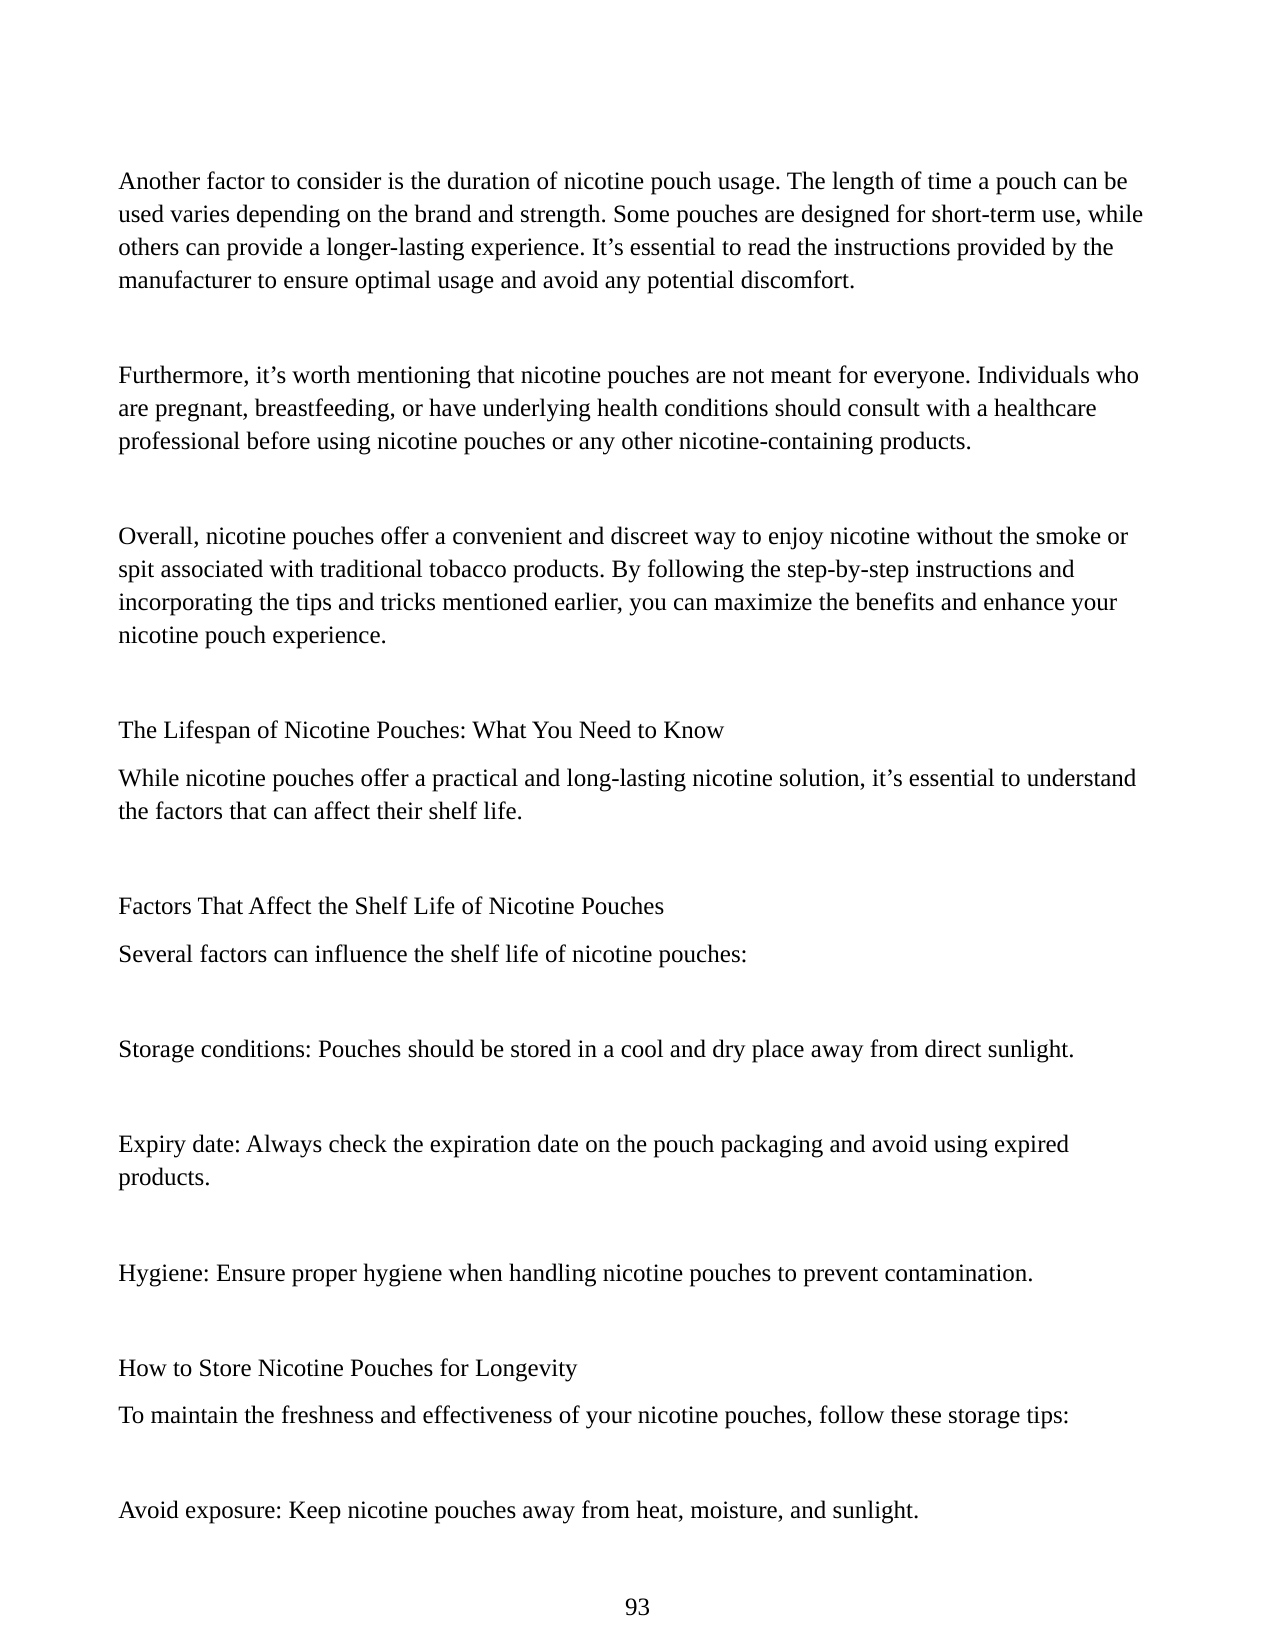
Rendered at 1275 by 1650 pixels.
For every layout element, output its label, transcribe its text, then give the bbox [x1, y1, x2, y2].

text Overall, nicotine pouches offer a convenient and discreet way to enjoy nicotine without the smoke or spit associated with traditional tobacco products. By following the step-by-step instructions and incorporating the tips and tricks mentioned earlier, you can maximize the benefits and enhance your nicotine pouch experience. [118, 521, 1157, 649]
text Several factors can influence the shelf life of nicotine pouches: [118, 939, 1157, 968]
text Another factor to consider is the duration of nicotine pouch usage. The length of time a pouch can be used varies depending on the brand and strength. Some pouches are designed for short-term use, while others can provide a longer-lasting experience. It’s essential to read the instructions provided by the manufacturer to ensure optimal usage and avoid any potential discomfort. [118, 166, 1157, 293]
text Avoid exposure: Keep nicotine pouches away from heat, moisture, and sunlight. [118, 1496, 1157, 1524]
text Storage conditions: Pouches should be stored in a cool and dry place away from direct sunlight. [118, 1034, 1157, 1063]
text Expiry date: Always check the expiration date on the pouch packaging and avoid using expired products. [118, 1129, 1157, 1191]
text Factors That Affect the Shelf Life of Nicotine Pouches [118, 891, 1157, 920]
text To maintain the freshness and effectiveness of your nicotine pouches, follow these storage tips: [118, 1400, 1157, 1429]
text Furthermore, it’s worth mentioning that nicotine pouches are not meant for everyone. Individuals who are pregnant, breastfeeding, or have underlying health conditions should consult with a healthcare professional before using nicotine pouches or any other nicotine-containing products. [118, 360, 1157, 455]
text The Lifespan of Nicotine Pouches: What You Need to Know [118, 716, 1157, 744]
text How to Store Nicotine Pouches for Longevity [118, 1353, 1157, 1382]
text While nicotine pouches offer a practical and long-lasting nicotine solution, it’s essential to understand the factors that can affect their shelf life. [118, 763, 1157, 825]
text Hygiene: Ensure proper hygiene when handling nicotine pouches to prevent contamination. [118, 1258, 1157, 1286]
